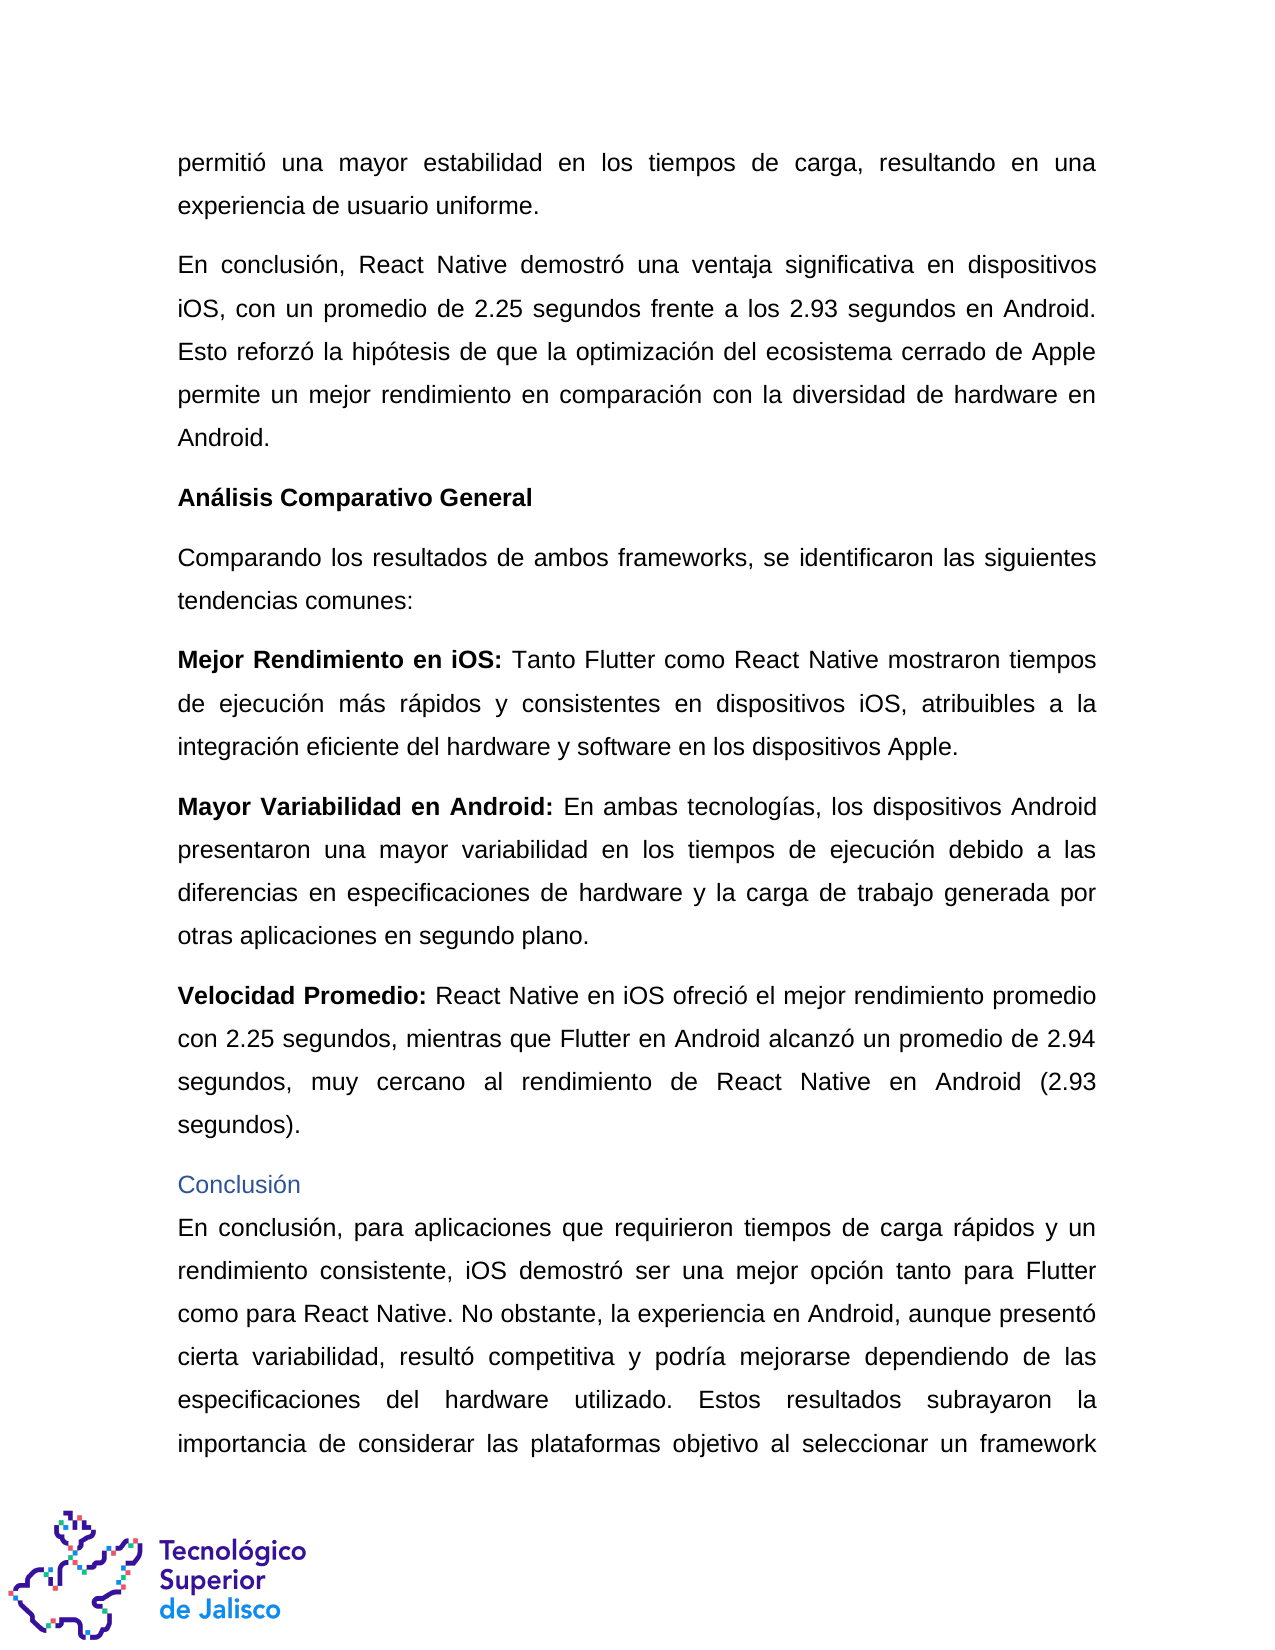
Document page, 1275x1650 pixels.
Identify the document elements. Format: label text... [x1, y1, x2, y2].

text Velocidad Promedio: React Native en iOS ofreció el mejor rendimiento promedio con 2.25 segundos, mientras que Flutter en Android alcanzó un promedio de 2.94 segundos, muy cercano al rendimiento de React Native en Android (2.93 segundos). [177, 981, 1098, 1139]
text Mayor Variabilidad en Android: En ambas tecnologías, los dispositivos Android presentaron una mayor variabilidad en los tiempos de ejecución debido a las diferencias en especificaciones de hardware y la carga de trabajo generada por otras aplicaciones en segundo plano. [177, 792, 1098, 950]
text Mejor Rendimiento en iOS: Tanto Flutter como React Native mostraron tiempos de ejecución más rápidos y consistentes en dispositivos iOS, atribuibles a la integración eficiente del hardware y software en los dispositivos Apple. [177, 646, 1098, 761]
text En conclusión, React Native demostró una ventaja significativa en dispositivos iOS, con un promedio de 2.25 segundos frente a los 2.93 segundos en Android. Esto reforzó la hipótesis de que la optimización del ecosistema cerrado de Apple permite un mejor rendimiento en comparación con la diversidad de hardware en Android. [177, 251, 1098, 452]
text Análisis Comparativo General [177, 483, 1098, 512]
text Comparando los resultados de ambos frameworks, se identificaron las siguientes tendencias comunes: [177, 543, 1098, 614]
subtitle Conclusión [177, 1170, 1098, 1199]
picture [1, 1503, 313, 1647]
